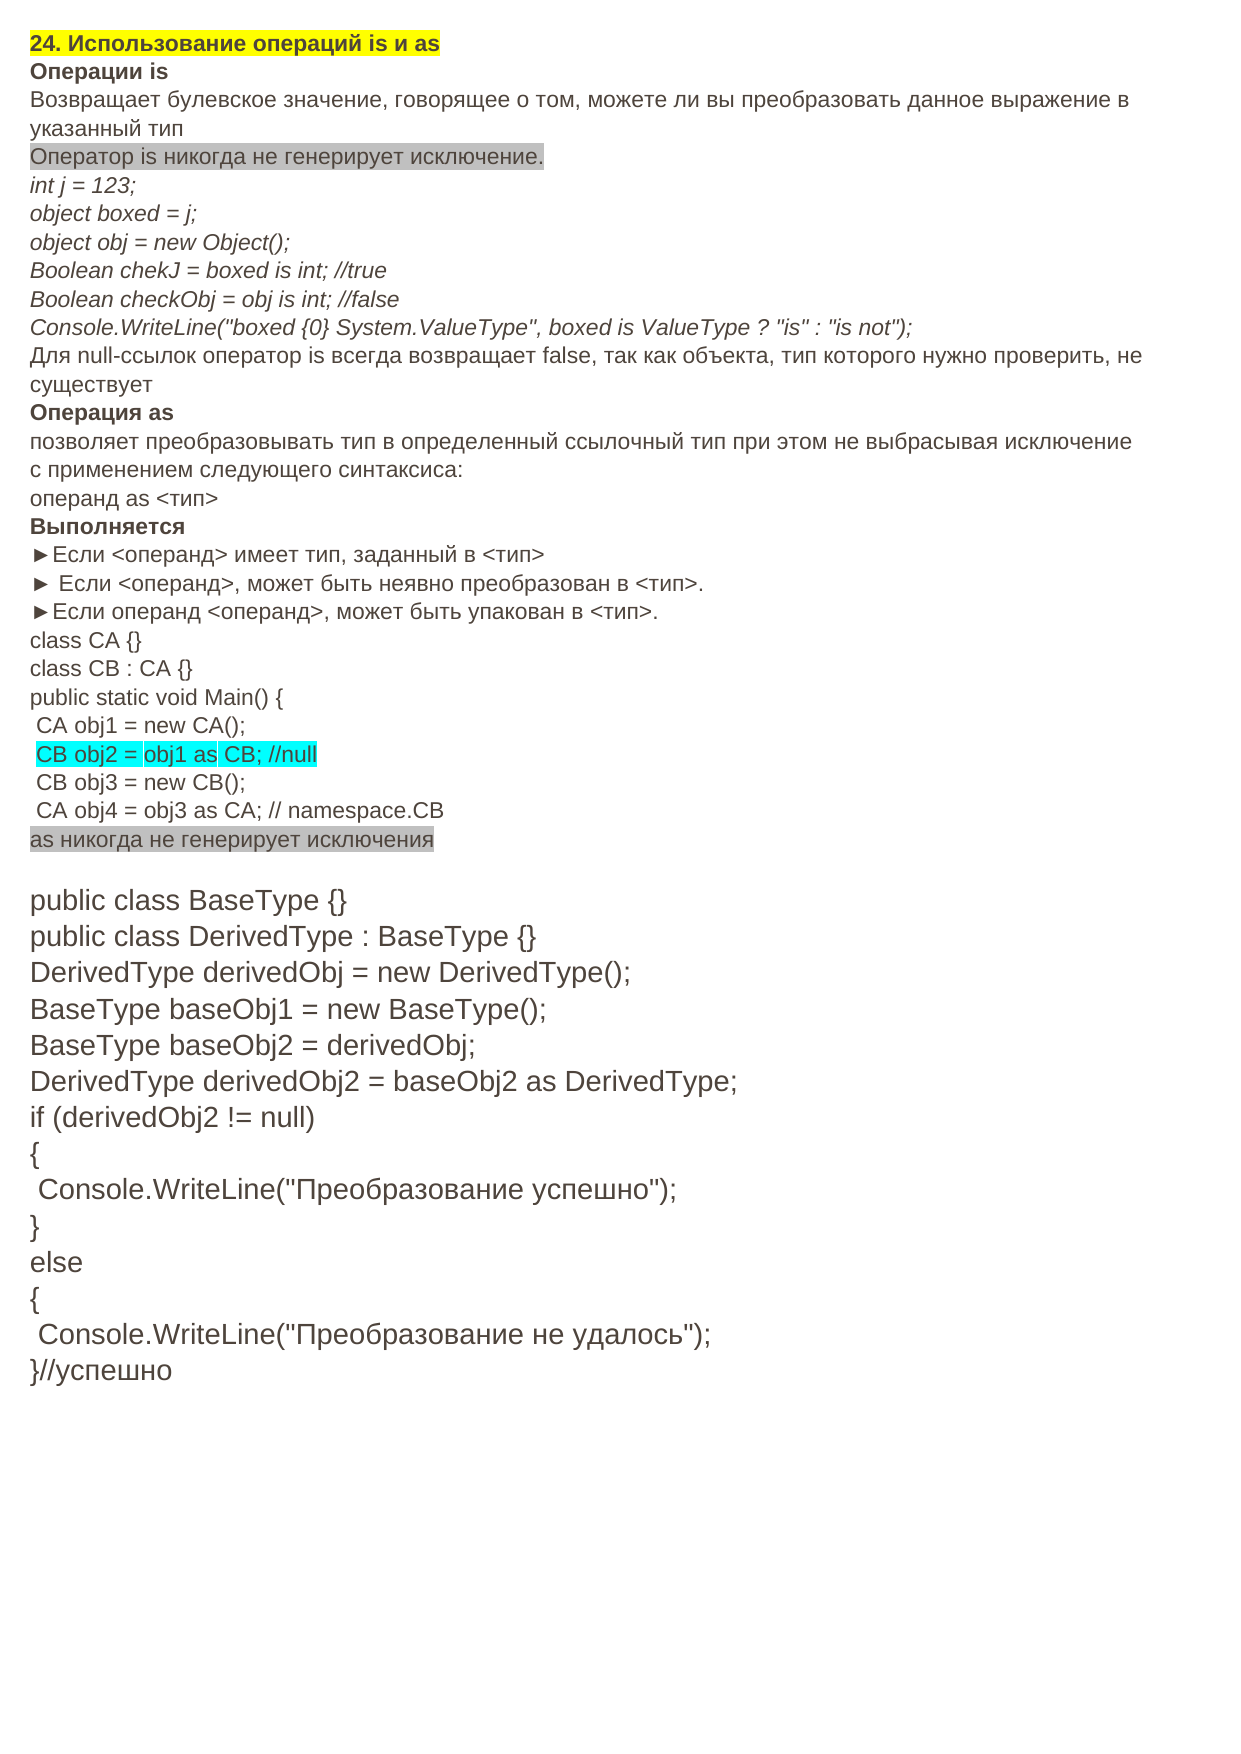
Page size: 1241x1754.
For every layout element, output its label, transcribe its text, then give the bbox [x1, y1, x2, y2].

text 24. Использование операций is и as Операции is Возвращает булевское значение, говорящее о том, можете ли вы преобразовать данное выражение в указанный тип Оператор is никогда не генерирует исключение. int j = 123; object boxed = j; object obj = new Object(); Boolean chekJ = boxed is int; //true Boolean checkObj = obj is int; //false Console.WriteLine("boxed {0} System.ValueType", boxed is ValueType ? "is" : "is not"); Для null-ссылок оператор is всегда возвращает false, так как объекта, тип которого нужно проверить, не существует Операция as позволяет преобразовывать тип в определенный ссылочный тип при этом не выбрасывая исключение [29, 29, 1211, 454]
text public class BaseType {} public class DerivedType : BaseType {} DerivedType derivedObj = new DerivedType(); BaseType baseObj1 = new BaseType(); BaseType baseObj2 = derivedObj; DerivedType derivedObj2 = baseObj2 as DerivedType; if (derivedObj2 != null) { Console.WriteLine("Преобразование успешно"); } else { Console.WriteLine("Преобразование не удалось"); }//успешно [29, 854, 1211, 1387]
text ► Если <операнд>, может быть неявно преобразован в <тип>. [29, 570, 1211, 596]
text с применением следующего синтаксиса: операнд as <тип> Выполняется ►Если <операнд> имеет тип, заданный в <тип> [29, 456, 1211, 568]
text ►Если операнд <операнд>, может быть упакован в <тип>. class CA {} class CB : CA {} public static void Main() { CA obj1 = new CA(); CB obj2 = obj1 as CB; //null CB obj3 = new CB(); CA obj4 = obj3 as CA; // namespace.CB as никогда не генерирует исключения [29, 598, 1211, 852]
